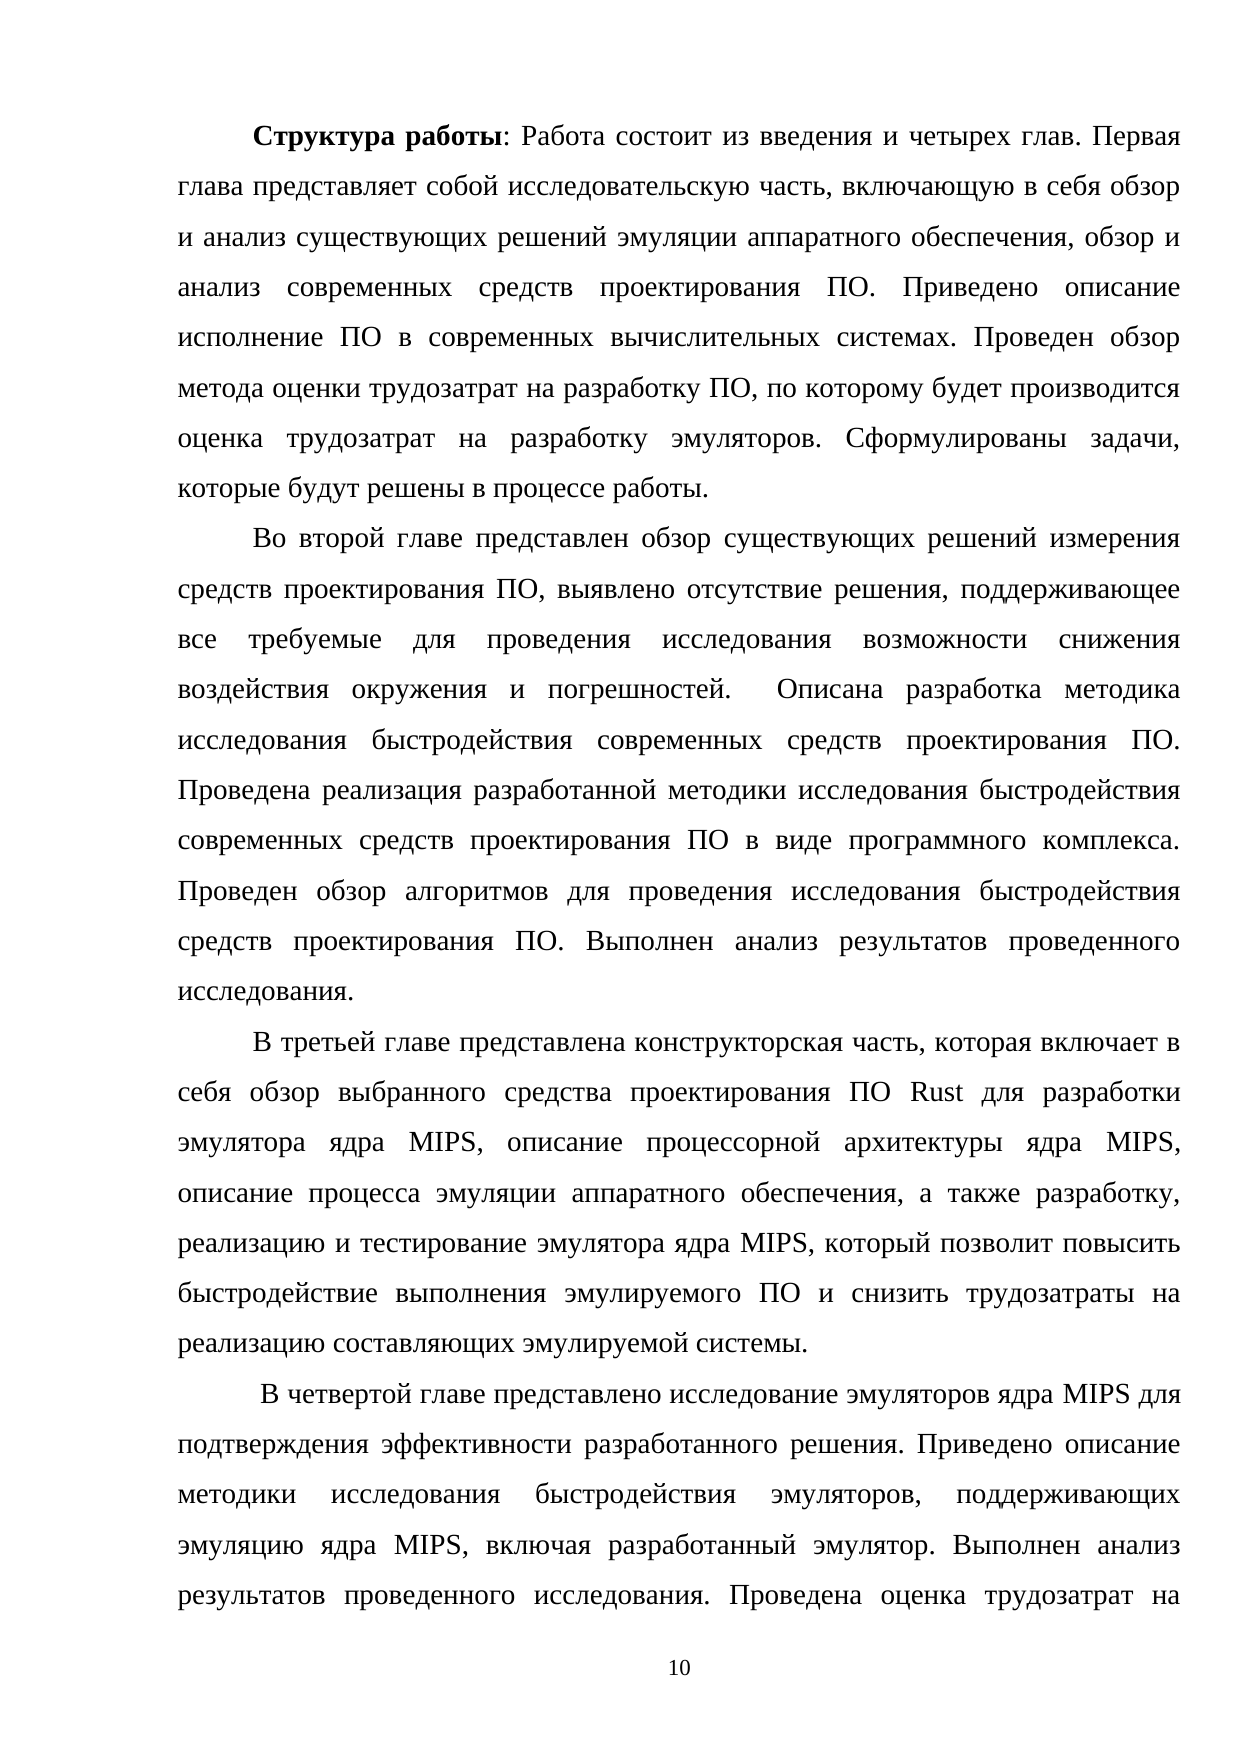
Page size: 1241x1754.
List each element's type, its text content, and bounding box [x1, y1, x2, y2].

text Структура работы: Работа состоит из введения и четырех глав. Первая глава представляет собой исследовательскую часть, включающую в себя обзор и анализ существующих решений эмуляции аппаратного обеспечения, обзор и анализ современных средств проектирования ПО. Приведено описание исполнение ПО в современных вычислительных системах. Проведен обзор метода оценки трудозатрат на разработку ПО, по которому будет производится оценка трудозатрат на разработку эмуляторов. Сформулированы задачи, которые будут решены в процессе работы. [177, 118, 1181, 504]
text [177, 1376, 1181, 1611]
text Во второй главе представлен обзор существующих решений измерения средств проектирования ПО, выявлено отсутствие решения, поддерживающее все требуемые для проведения исследования возможности снижения воздействия окружения и погрешностей. Описана разработка методика исследования быстродействия современных средств проектирования ПО. Проведена реализация разработанной методики исследования быстродействия современных средств проектирования ПО в виде программного комплекса. Проведен обзор алгоритмов для проведения исследования быстродействия средств проектирования ПО. Выполнен анализ результатов проведенного исследования. [177, 521, 1181, 1007]
text В третьей главе представлена конструкторская часть, которая включает в себя обзор выбранного средства проектирования ПО Rust для разработки эмулятора ядра MIPS, описание процессорной архитектуры ядра MIPS, описание процесса эмуляции аппаратного обеспечения, а также разработку, реализацию и тестирование эмулятора ядра MIPS, который позволит повысить быстродействие выполнения эмулируемого ПО и снизить трудозатраты на реализацию составляющих эмулируемой системы. [177, 1024, 1181, 1359]
